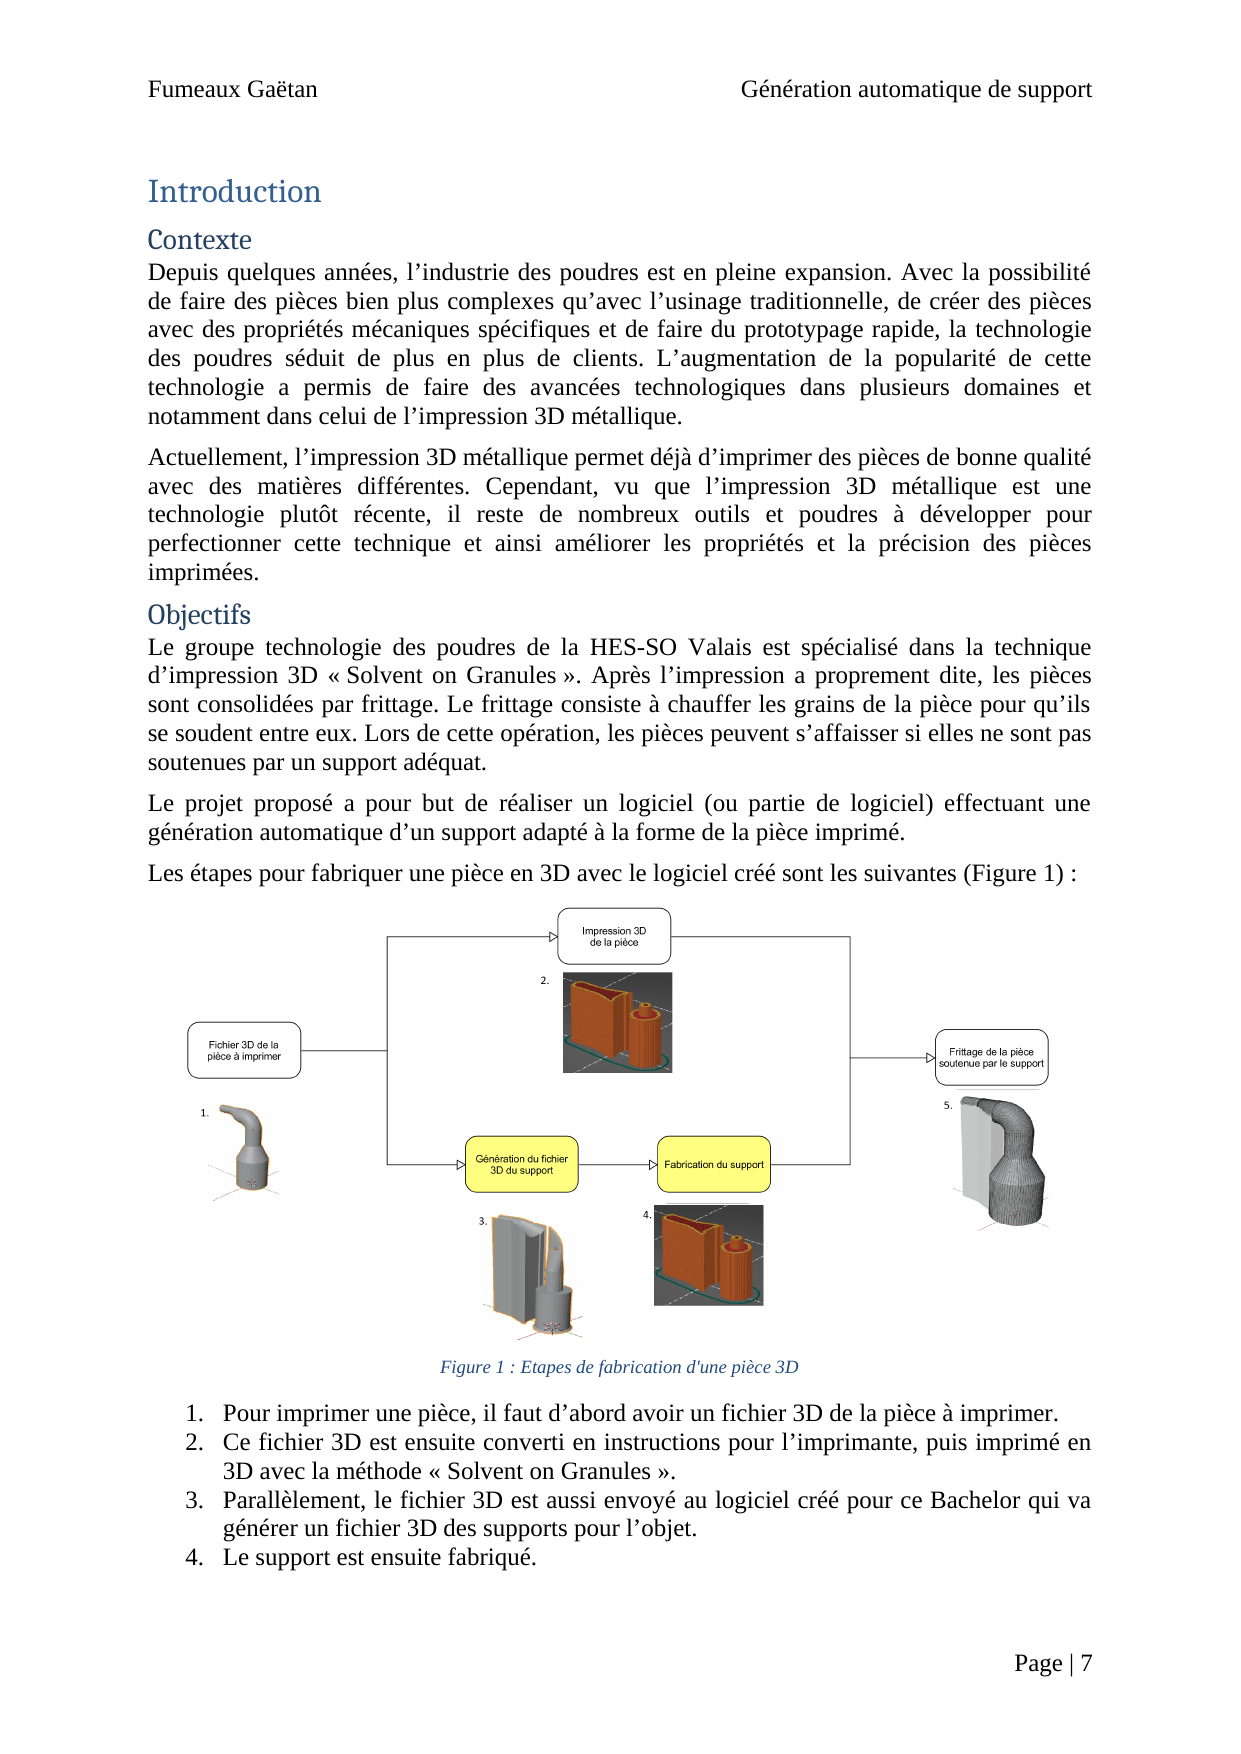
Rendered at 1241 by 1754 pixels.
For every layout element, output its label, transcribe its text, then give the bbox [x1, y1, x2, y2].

list Pour imprimer une pièce, il faut d’abord avoir un fichier 3D de la pièce à imprimer. [185, 1398, 1093, 1427]
subtitle Contexte [148, 223, 1093, 257]
list Le support est ensuite fabriqué. [185, 1542, 1093, 1571]
text Figure 1 : Etapes de fabrication d'une pièce 3D [148, 1356, 1093, 1378]
subtitle Introduction [148, 173, 1093, 211]
subtitle Objectifs [148, 598, 1093, 632]
list Ce fichier 3D est ensuite converti en instructions pour l’imprimante, puis imprimé en 3D avec la méthode « Solvent on Granules ». [185, 1427, 1093, 1485]
text Les étapes pour fabriquer une pièce en 3D avec le logiciel créé sont les suivantes (Figure 1) : [148, 858, 1093, 887]
text Actuellement, l’impression 3D métallique permet déjà d’imprimer des pièces de bonne qualité avec des matières différentes. Cependant, vu que l’impression 3D métallique est une technologie plutôt récente, il reste de nombreux outils et poudres à développer pour perfectionner cette technique et ainsi améliorer les propriétés et la précision des pièces imprimées. [148, 442, 1093, 586]
list Parallèlement, le fichier 3D est aussi envoyé au logiciel créé pour ce Bachelor qui va générer un fichier 3D des supports pour l’objet. [185, 1485, 1093, 1542]
text Le projet proposé a pour but de réaliser un logiciel (ou partie de logiciel) effectuant une génération automatique d’un support adapté à la forme de la pièce imprimé. [148, 788, 1093, 846]
picture [184, 899, 1056, 1344]
text Le groupe technologie des poudres de la HES-SO Valais est spécialisé dans la technique d’impression 3D « Solvent on Granules ». Après l’impression a proprement dite, les pièces sont consolidées par frittage. Le frittage consiste à chauffer les grains de la pièce pour qu’ils se soudent entre eux. Lors de cette opération, les pièces peuvent s’affaisser si elles ne sont pas soutenues par un support adéquat. [148, 632, 1093, 776]
text Depuis quelques années, l’industrie des poudres est en pleine expansion. Avec la possibilité de faire des pièces bien plus complexes qu’avec l’usinage traditionnelle, de créer des pièces avec des propriétés mécaniques spécifiques et de faire du prototypage rapide, la technologie des poudres séduit de plus en plus de clients. L’augmentation de la popularité de cette technologie a permis de faire des avancées technologiques dans plusieurs domaines et notamment dans celui de l’impression 3D métallique. [148, 257, 1093, 429]
